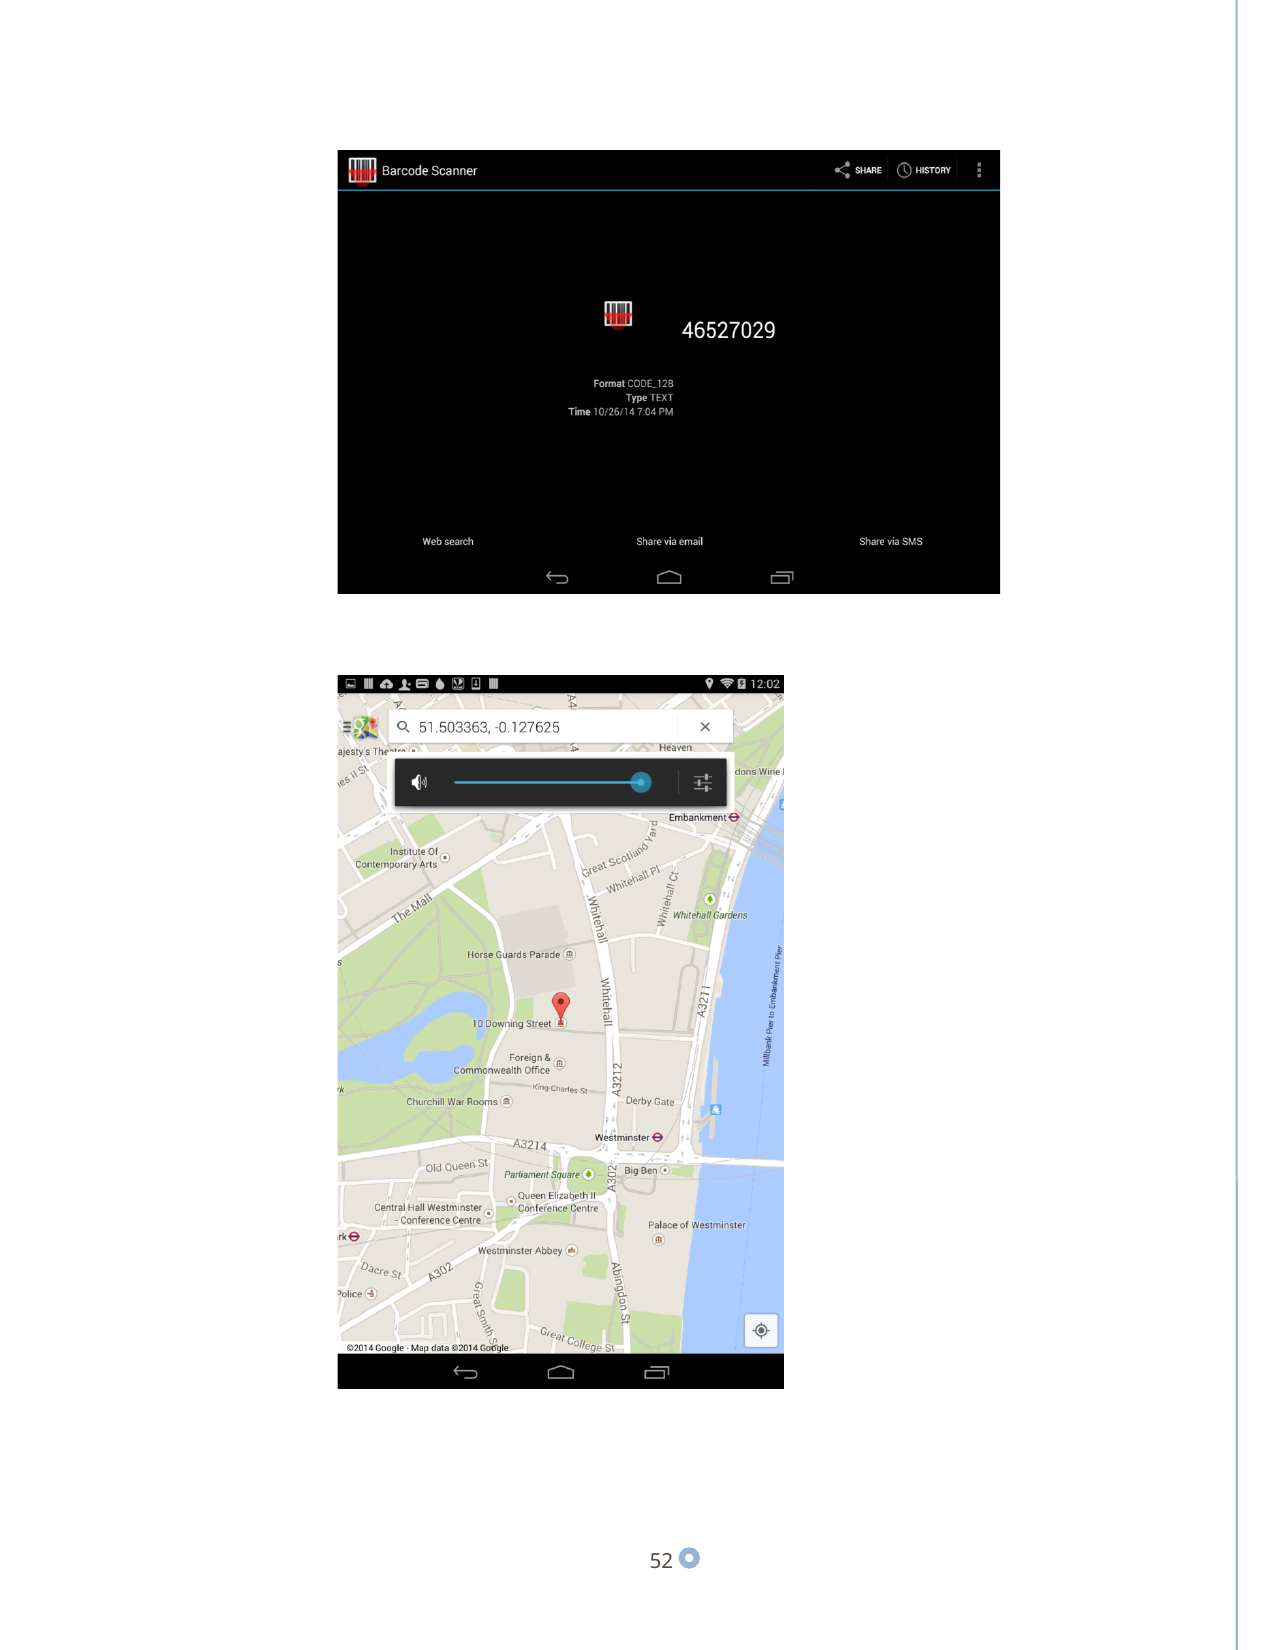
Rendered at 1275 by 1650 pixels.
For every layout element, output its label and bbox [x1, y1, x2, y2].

picture [337, 150, 1001, 594]
picture [337, 675, 784, 1389]
